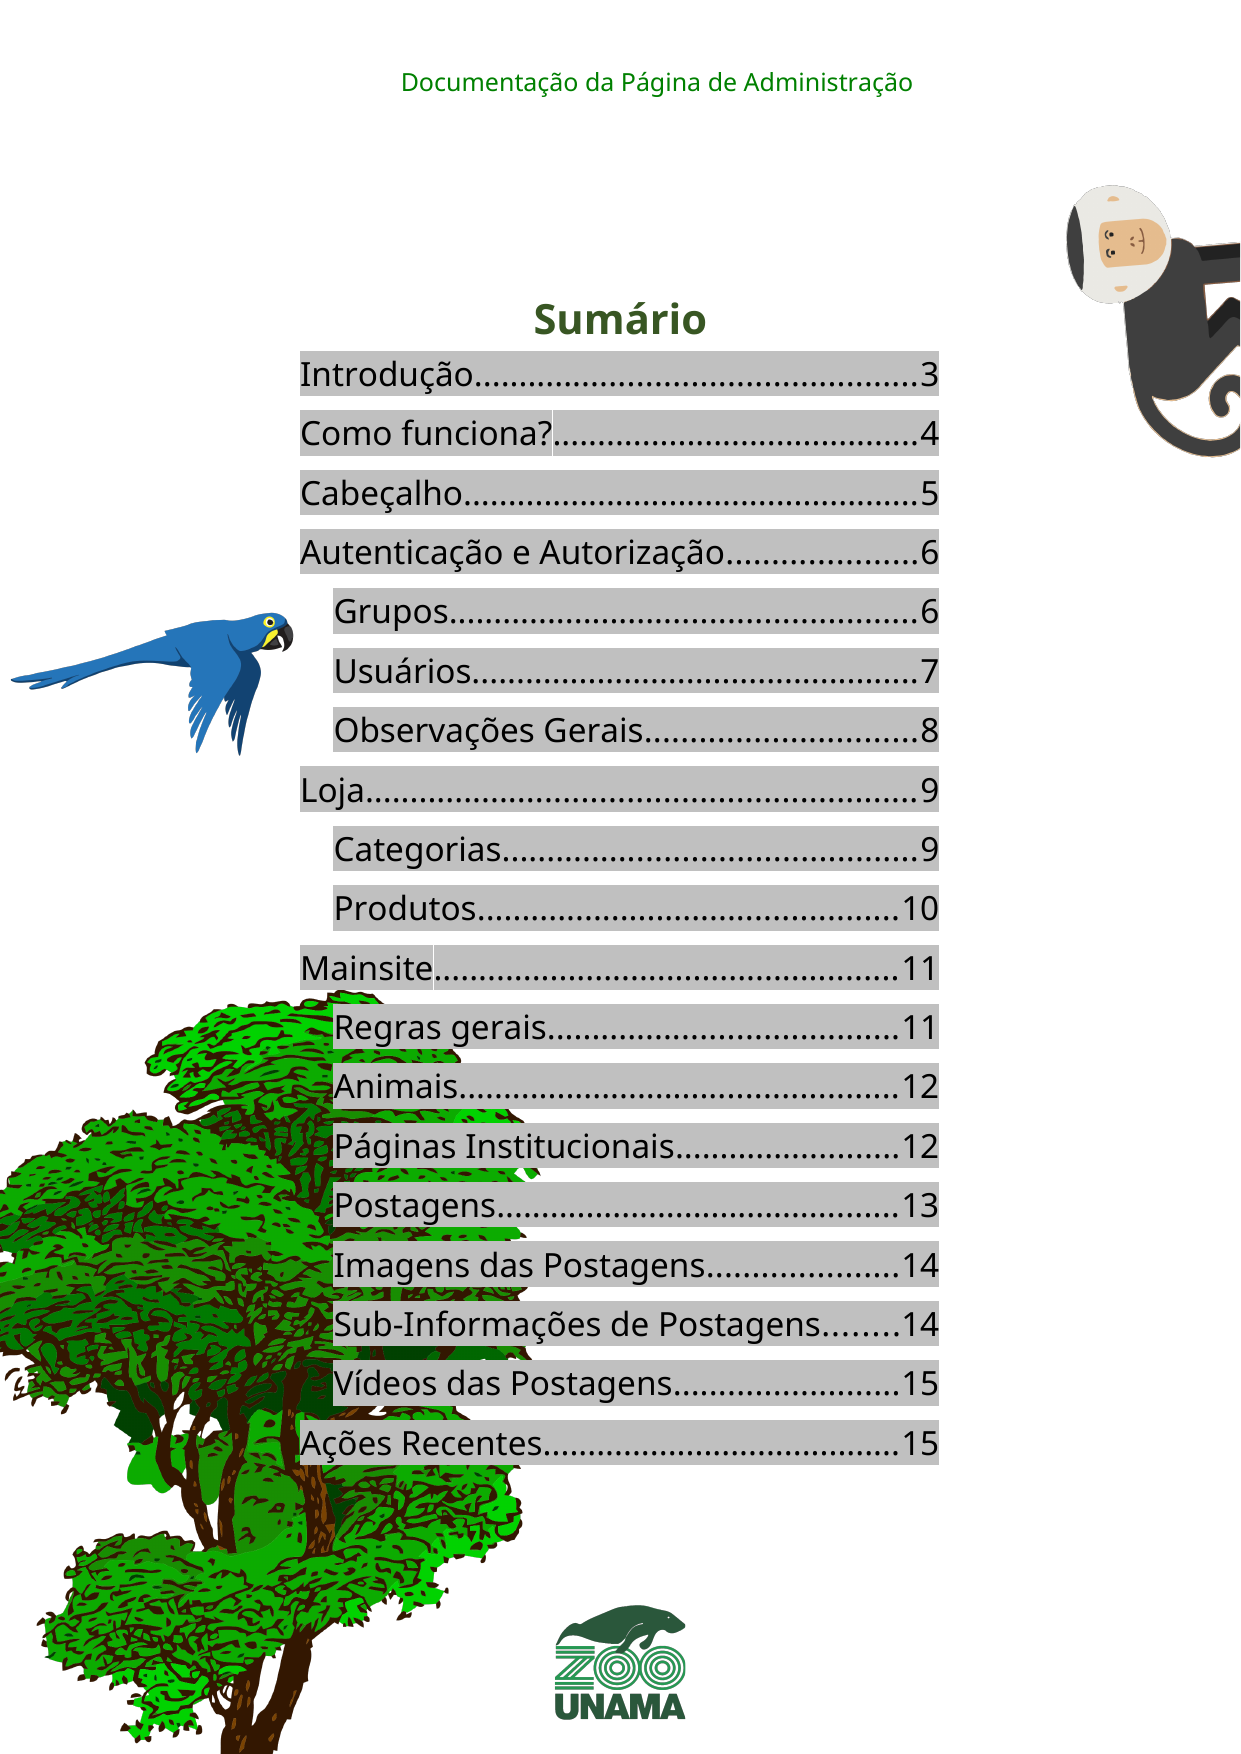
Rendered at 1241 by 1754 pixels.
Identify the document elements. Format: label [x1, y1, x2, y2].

picture [0, 959, 686, 1754]
picture [1056, 169, 1241, 471]
picture [0, 593, 341, 834]
